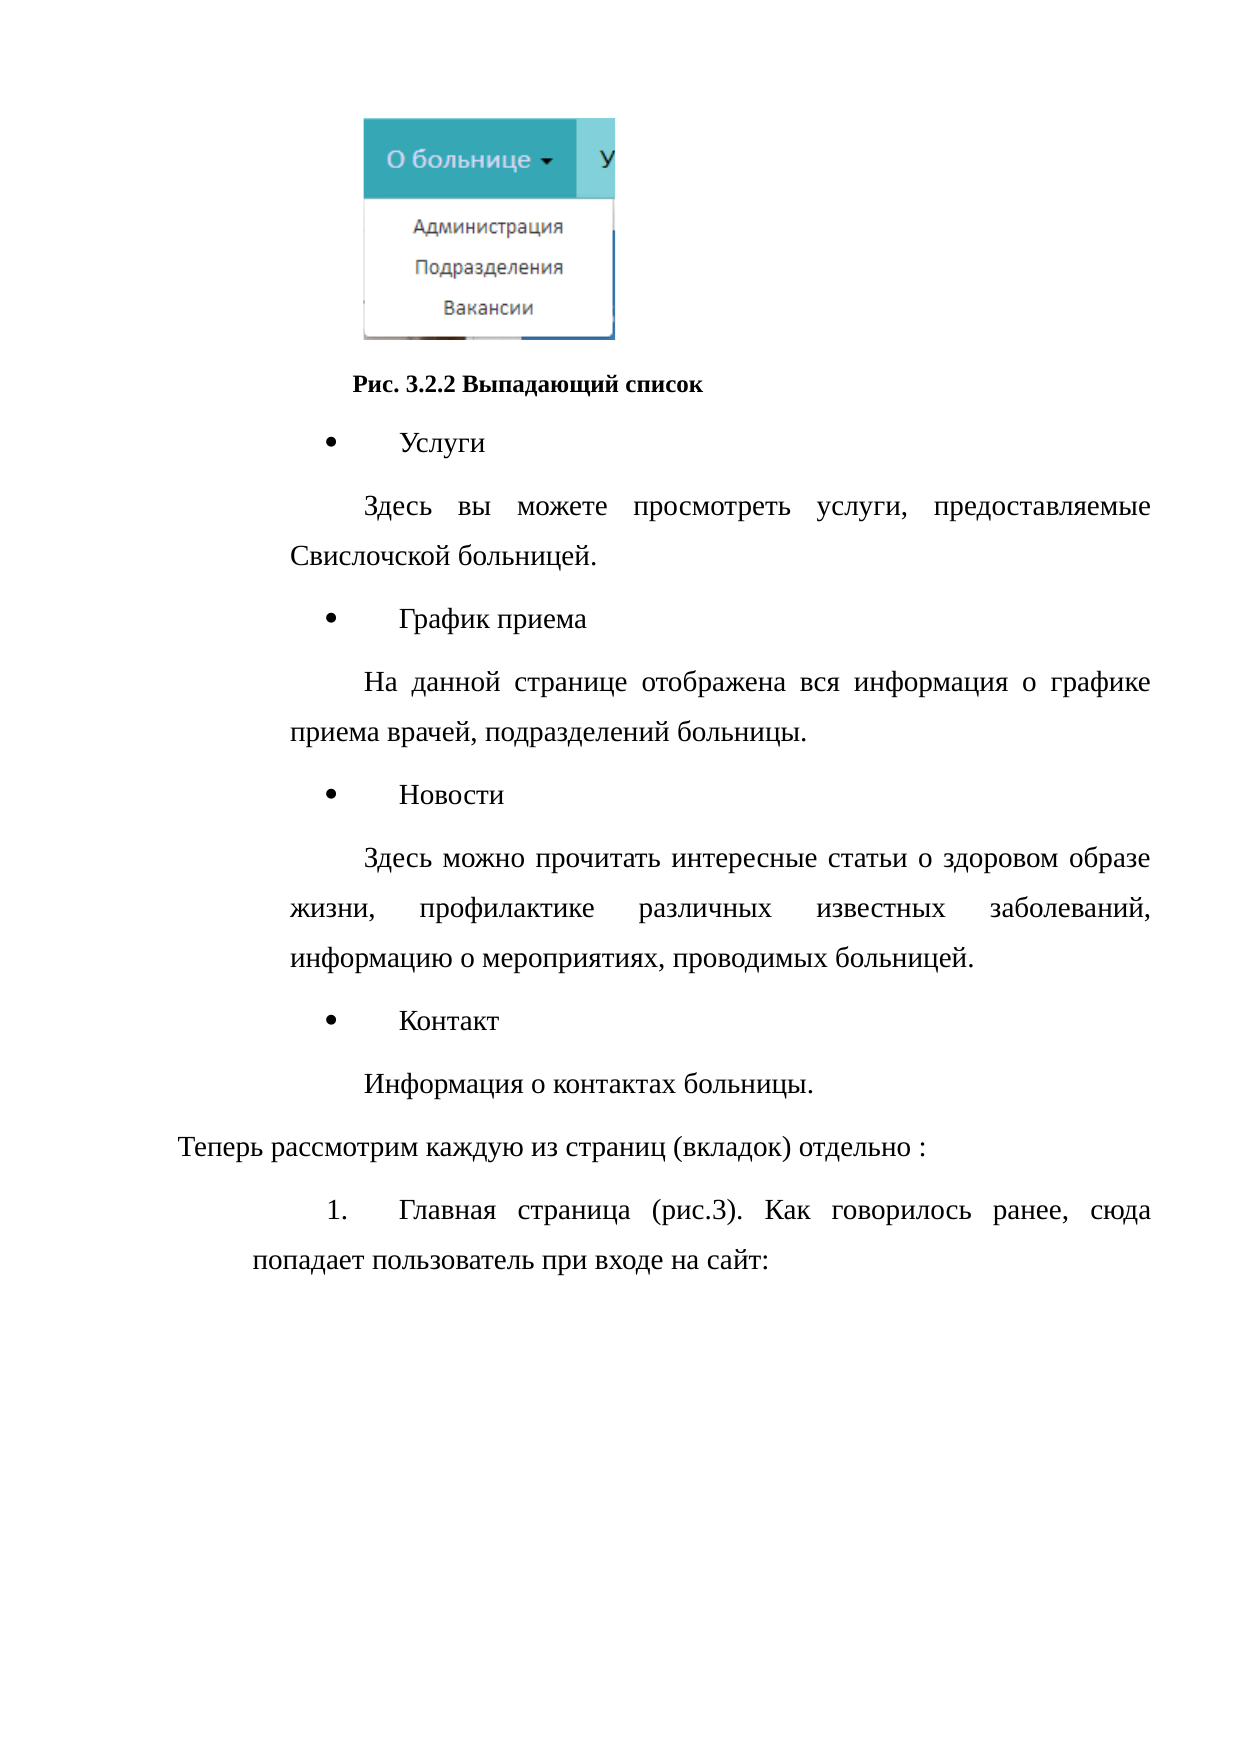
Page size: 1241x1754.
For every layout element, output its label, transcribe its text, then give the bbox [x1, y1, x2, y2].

text Здесь можно прочитать интересные статьи о здоровом образе жизни, профилактике различных известных заболеваний, информацию о мероприятиях, проводимых больницей. [290, 840, 1152, 974]
text Рис. 3.2.2 Выпадающий список [327, 369, 1152, 398]
text Здесь вы можете просмотреть услуги, предоставляемые Свислочской больницей. [290, 488, 1152, 572]
list Контакт [252, 1003, 1152, 1037]
picture [363, 118, 616, 340]
list Главная страница (рис.3). Как говорилось ранее, сюда попадает пользователь при входе на сайт: [252, 1192, 1152, 1276]
list Услуги [252, 425, 1152, 458]
text Информация о контактах больницы. [290, 1066, 1152, 1100]
text Теперь рассмотрим каждую из страниц (вкладок) отдельно : [177, 1129, 1152, 1163]
text На данной странице отображена вся информация о графике приема врачей, подразделений больницы. [290, 664, 1152, 748]
list Новости [252, 777, 1152, 811]
list График приема [252, 601, 1152, 634]
